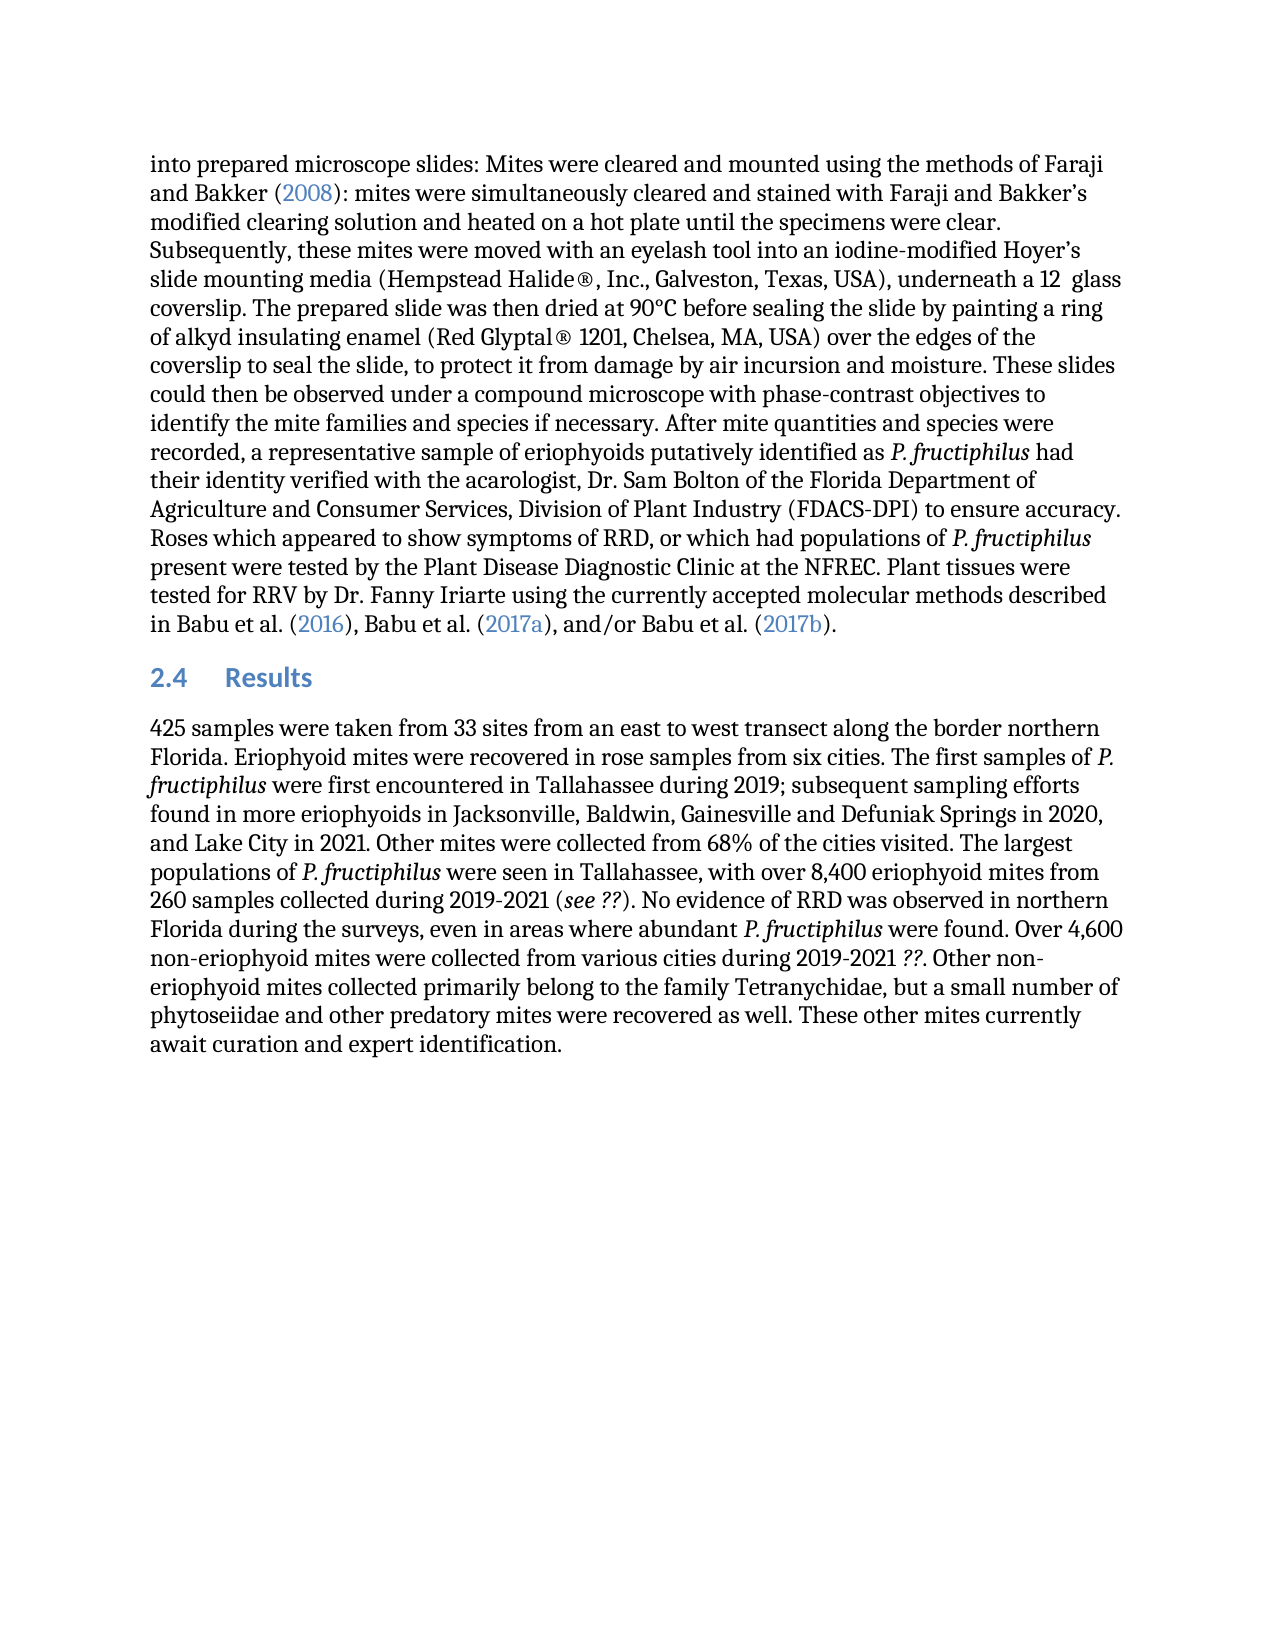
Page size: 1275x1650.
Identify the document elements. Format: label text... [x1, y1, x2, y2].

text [150, 150, 1125, 639]
subtitle 2.4 Results [150, 659, 1125, 695]
text 425 samples were taken from 33 sites from an east to west transect along the border northern Florida. Eriophyoid mites were recovered in rose samples from six cities. The first samples of P. fructiphilus were first encountered in Tallahassee during 2019; subsequent sampling efforts found in more eriophyoids in Jacksonville, Baldwin, Gainesville and Defuniak Springs in 2020, and Lake City in 2021. Other mites were collected from 68% of the cities visited. The largest populations of P. fructiphilus were seen in Tallahassee, with over 8,400 eriophyoid mites from 260 samples collected during 2019-2021 (see ??). No evidence of RRD was observed in northern Florida during the surveys, even in areas where abundant P. fructiphilus were found. Over 4,600 non-eriophyoid mites were collected from various cities during 2019-2021 ??. Other non-eriophyoid mites collected primarily belong to the family Tetranychidae, but a small number of phytoseiidae and other predatory mites were recovered as well. These other mites currently await curation and expert identification. [150, 714, 1125, 1059]
